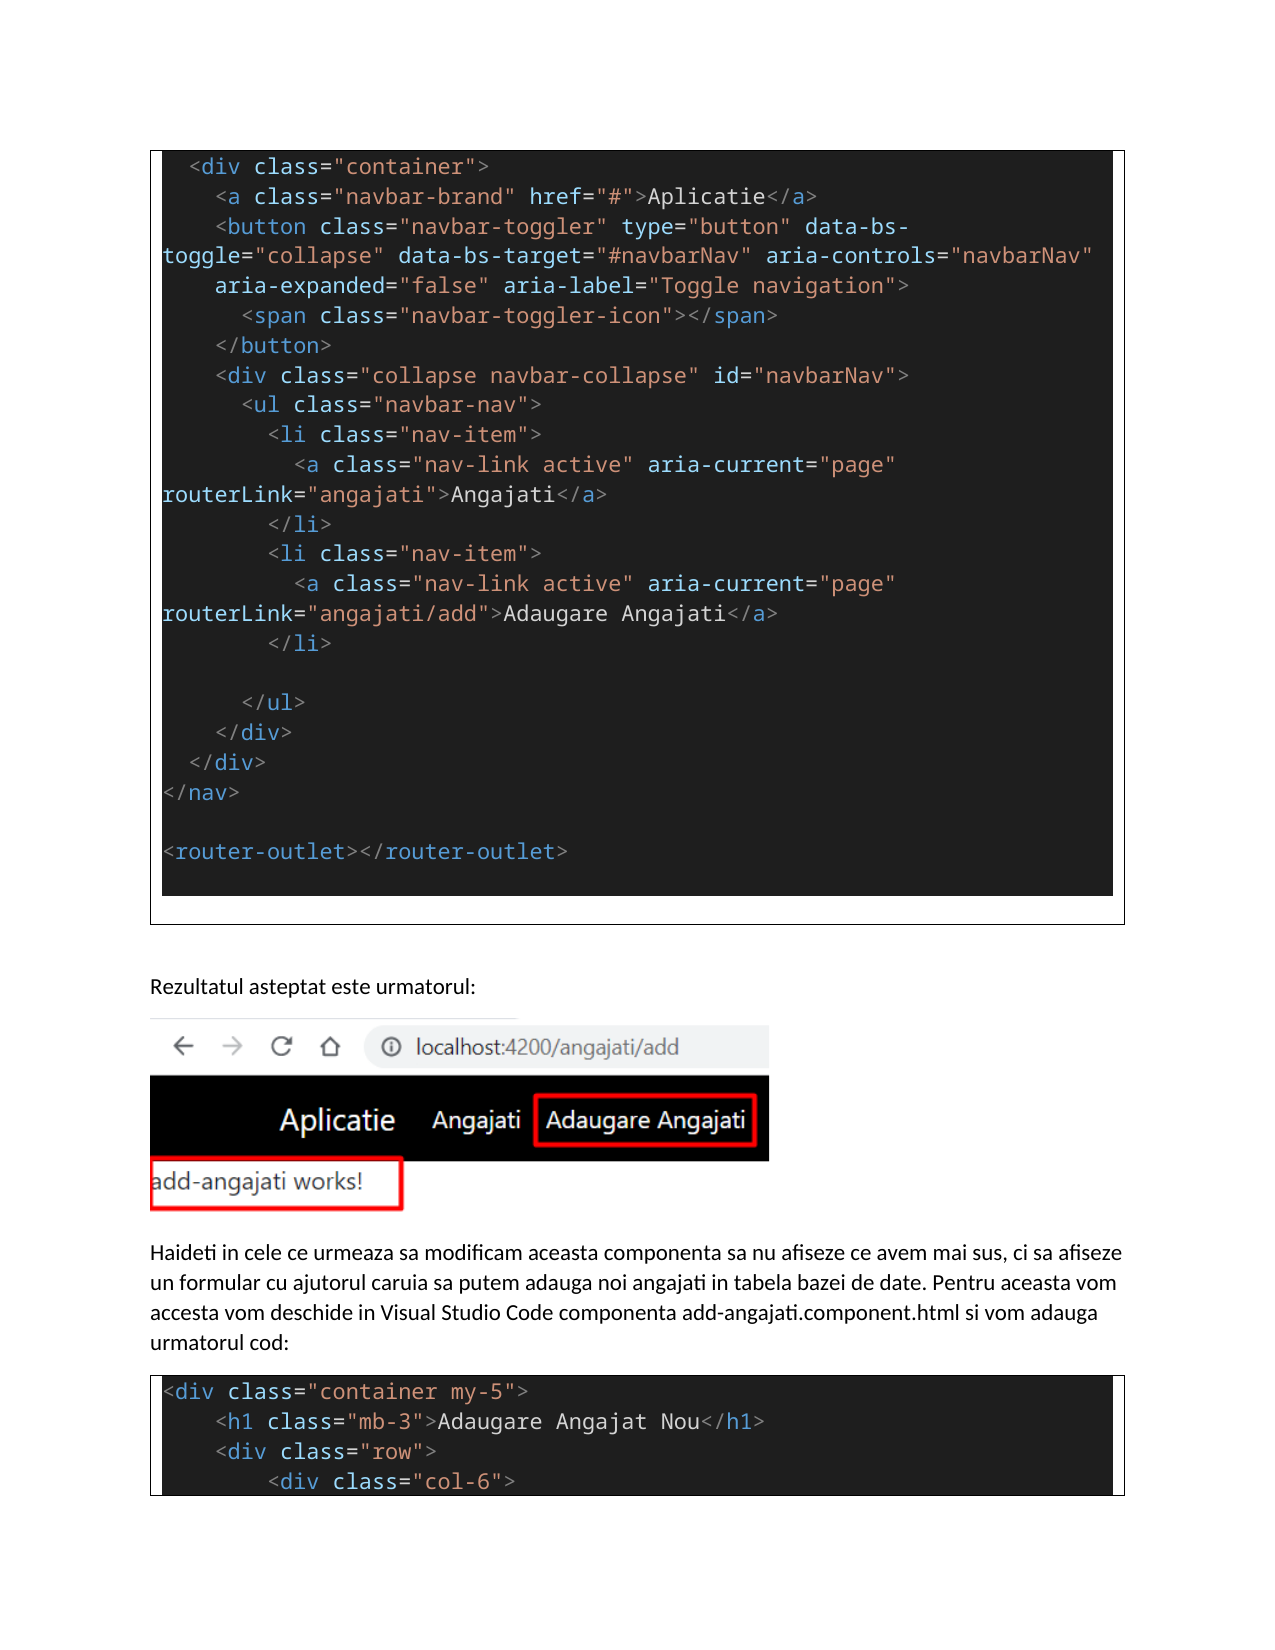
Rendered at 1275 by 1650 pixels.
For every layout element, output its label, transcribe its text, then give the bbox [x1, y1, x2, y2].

text Rezultatul asteptat este urmatorul: [150, 972, 1125, 1000]
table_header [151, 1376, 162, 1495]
picture [150, 1018, 770, 1219]
text Haideti in cele ce urmeaza sa modificam aceasta componenta sa nu afiseze ce avem mai sus, ci sa afiseze un formular cu ajutorul caruia sa putem adauga noi angajati in tabela bazei de date. Pentru aceasta vom accesta vom deschide in Visual Studio Code componenta add-angajati.component.html si vom adauga urmatorul cod: [150, 1238, 1125, 1356]
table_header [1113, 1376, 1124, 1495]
